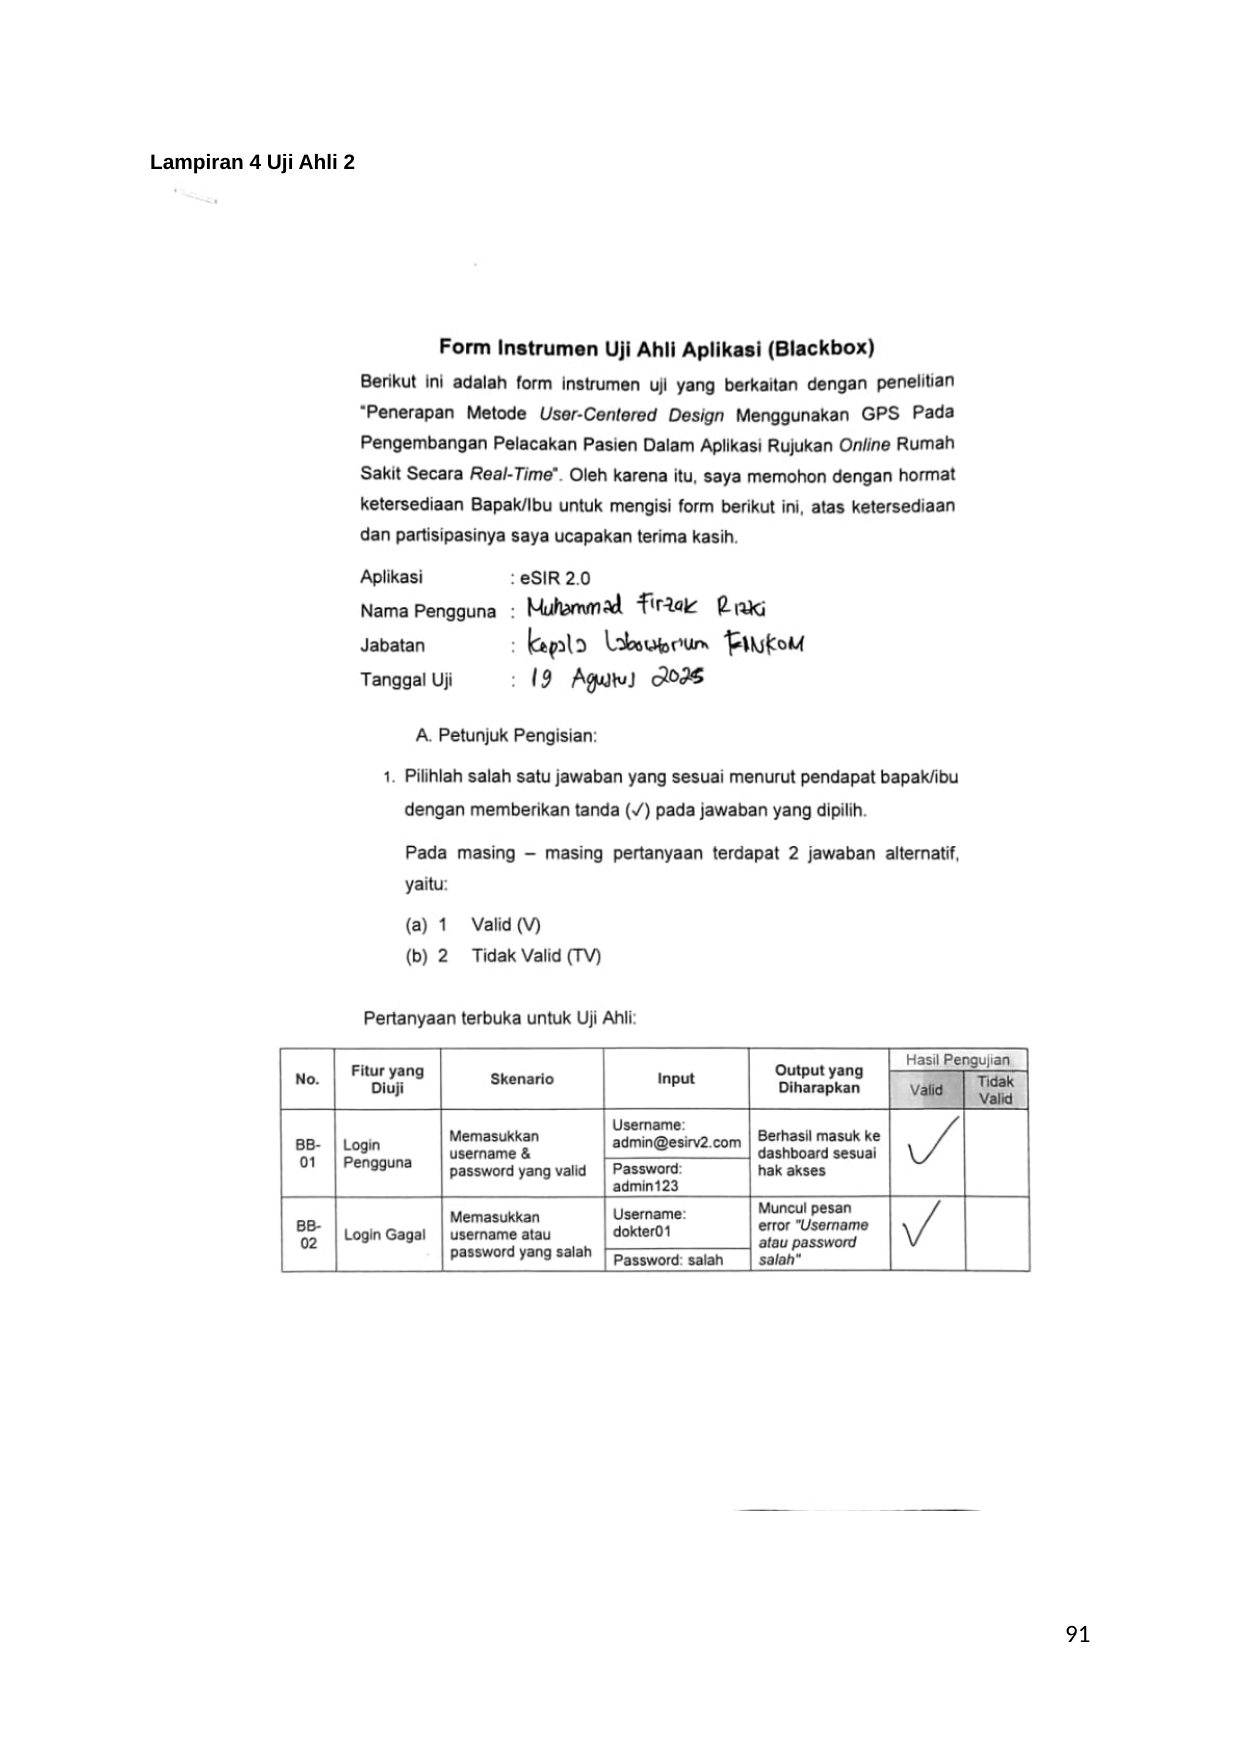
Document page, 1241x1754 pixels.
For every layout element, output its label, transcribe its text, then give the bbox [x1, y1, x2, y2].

picture [150, 181, 1090, 1511]
subtitle Lampiran 4 Uji Ahli 2 [150, 150, 1090, 174]
